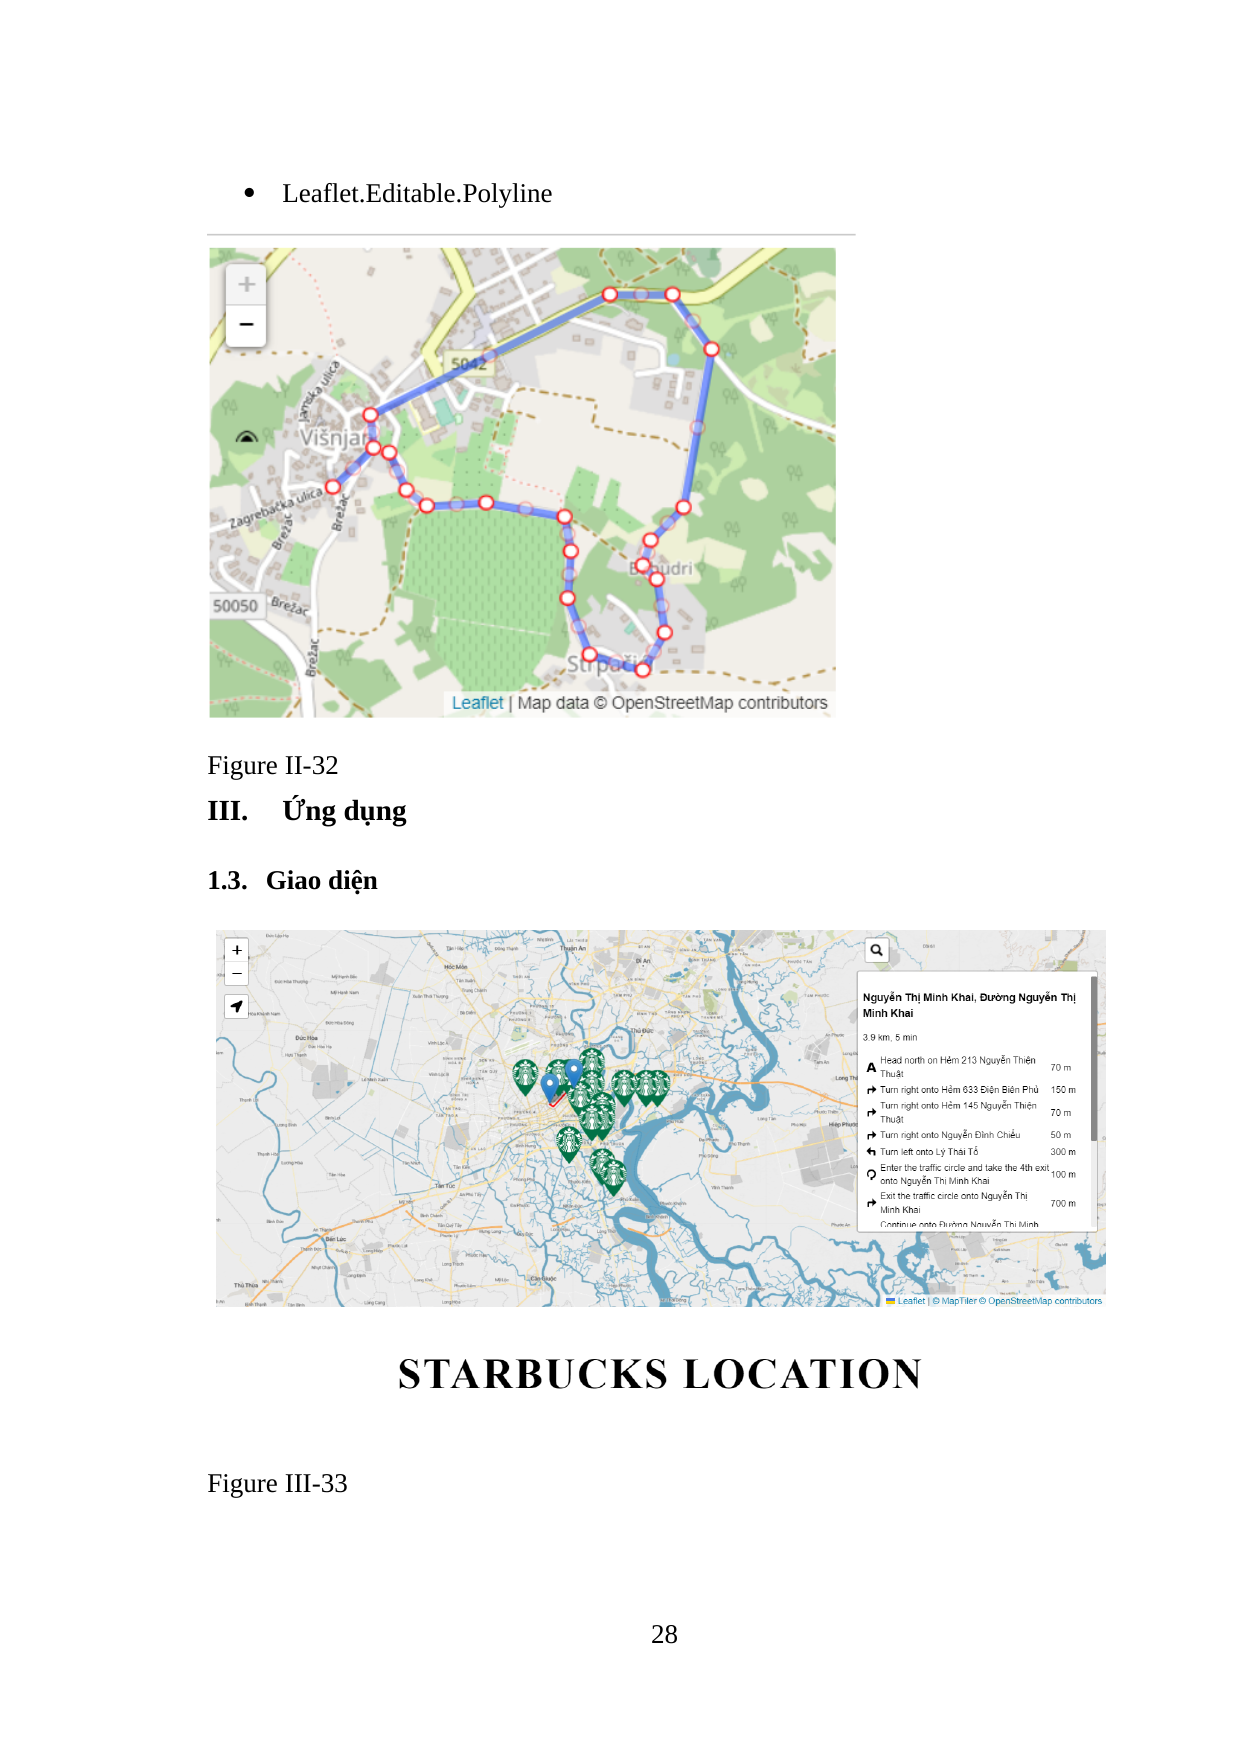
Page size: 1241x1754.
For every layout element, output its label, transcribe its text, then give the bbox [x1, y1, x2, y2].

picture [207, 923, 1122, 1442]
picture [207, 233, 856, 724]
text Figure II-32 [207, 749, 1122, 780]
subtitle Giao diện [207, 864, 1122, 895]
subtitle Ứng dụng [207, 793, 1122, 826]
list Leaflet.Editable.Polyline [244, 177, 1122, 208]
